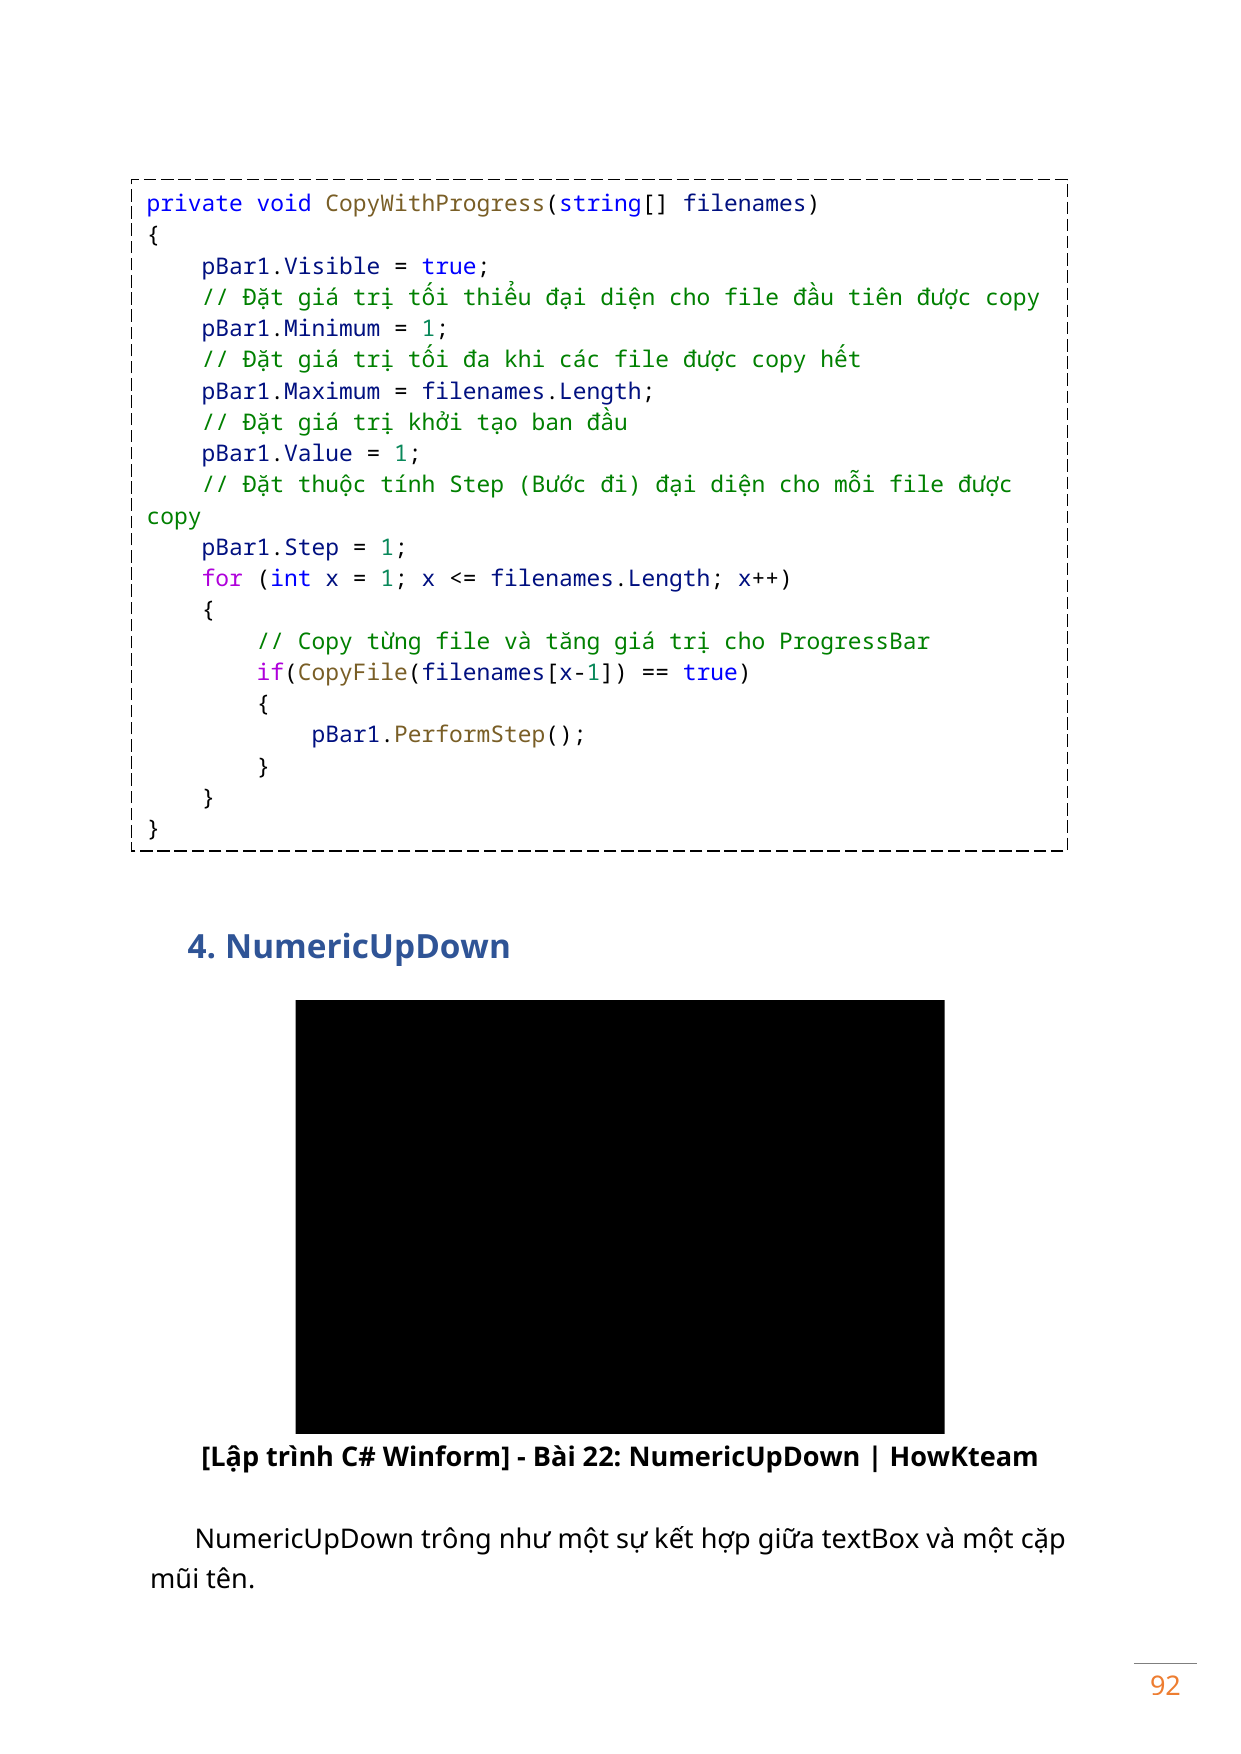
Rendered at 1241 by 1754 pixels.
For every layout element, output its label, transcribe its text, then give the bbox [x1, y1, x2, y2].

text NumericUpDown trông như một sự kết hợp giữa textBox và một cặp mũi tên. [150, 1519, 1090, 1596]
subtitle NumericUpDown [187, 923, 1090, 968]
text [Lập trình C# Winform] - Bài 22: NumericUpDown | HowKteam [150, 1437, 1090, 1474]
picture [295, 1000, 945, 1434]
